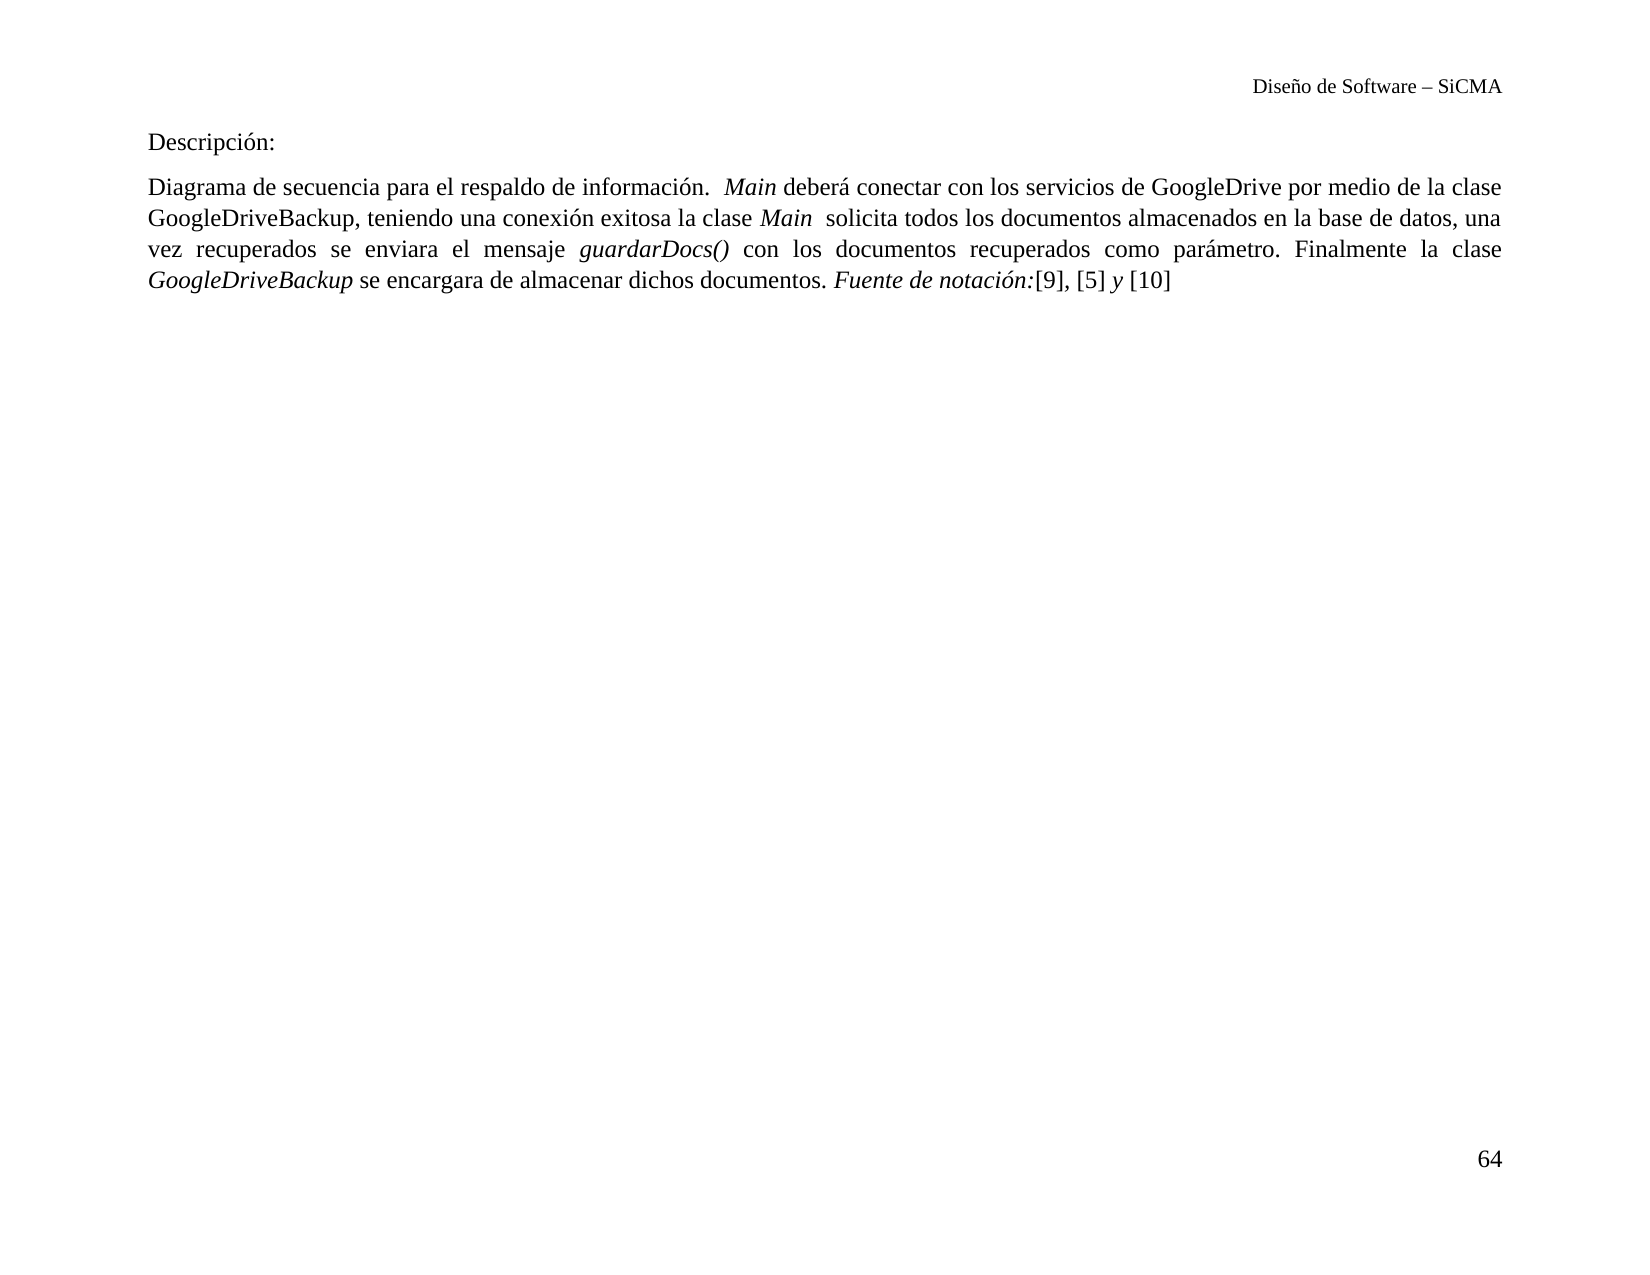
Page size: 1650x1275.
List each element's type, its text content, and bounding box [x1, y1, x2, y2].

text Descripción: [148, 127, 1481, 155]
text Diagrama de secuencia para el respaldo de información. Main deberá conectar con los servicios de GoogleDrive por medio de la clase GoogleDriveBackup, teniendo una conexión exitosa la clase Main solicita todos los documentos almacenados en la base de datos, una vez recuperados se enviara el mensaje guardarDocs() con los documentos recuperados como parámetro. Finalmente la clase GoogleDriveBackup se encargara de almacenar dichos documentos. Fuente de notación:[9], [5] y [10] [148, 172, 1502, 294]
